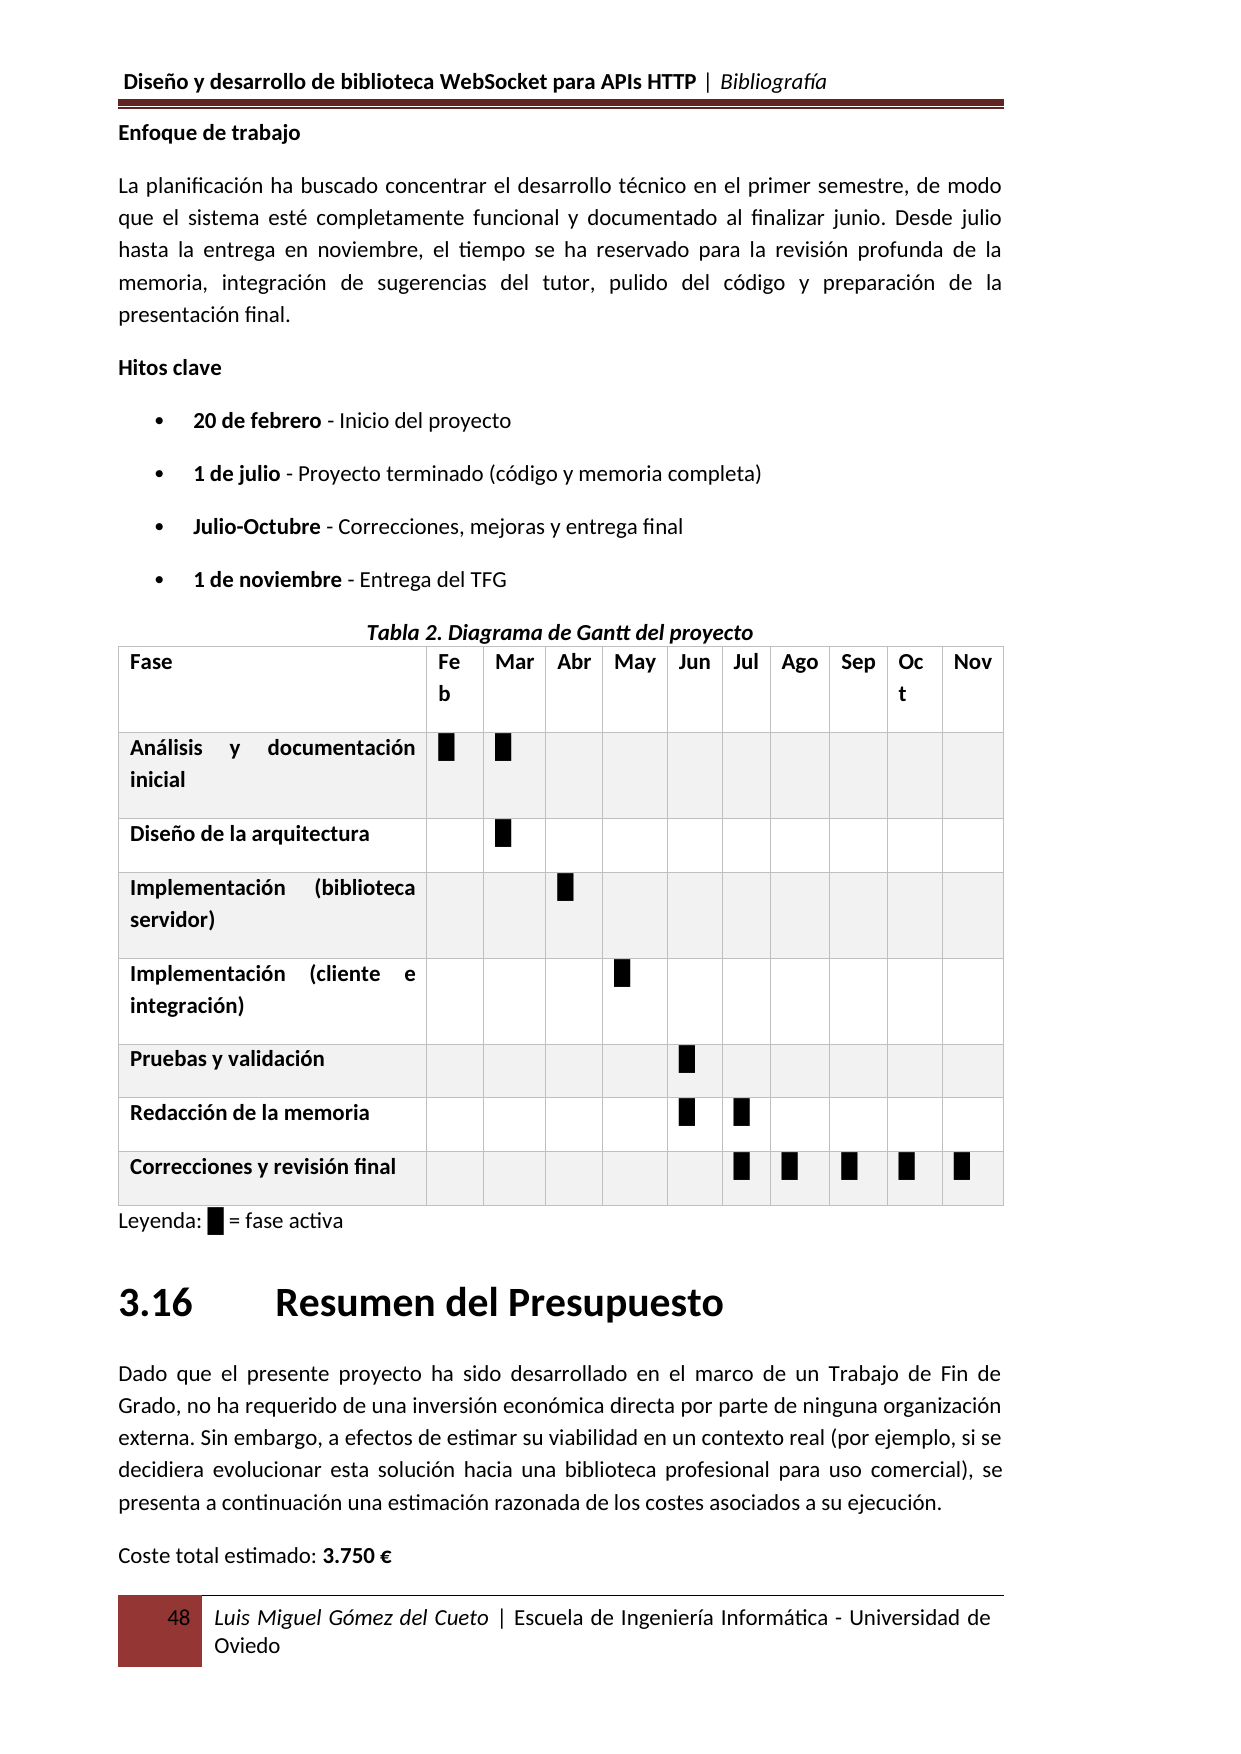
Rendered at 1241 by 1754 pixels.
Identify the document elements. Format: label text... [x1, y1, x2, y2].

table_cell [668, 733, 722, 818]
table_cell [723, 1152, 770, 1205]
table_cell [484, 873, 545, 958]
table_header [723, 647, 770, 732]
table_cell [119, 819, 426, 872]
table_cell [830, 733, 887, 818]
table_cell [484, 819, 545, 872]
list 1 de julio - Proyecto terminado (código y memoria completa) [156, 459, 1004, 487]
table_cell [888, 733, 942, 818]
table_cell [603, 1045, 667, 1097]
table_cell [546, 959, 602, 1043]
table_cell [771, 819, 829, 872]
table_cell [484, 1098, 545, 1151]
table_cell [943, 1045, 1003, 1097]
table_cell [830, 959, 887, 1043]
text Leyenda: █ = fase activa [118, 1206, 1004, 1234]
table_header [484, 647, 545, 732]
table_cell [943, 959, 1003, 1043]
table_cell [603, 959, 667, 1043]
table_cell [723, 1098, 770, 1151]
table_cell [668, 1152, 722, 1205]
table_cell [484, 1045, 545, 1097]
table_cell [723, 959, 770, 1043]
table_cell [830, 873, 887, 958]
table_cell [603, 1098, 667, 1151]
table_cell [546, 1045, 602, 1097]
list Julio-Octubre - Correcciones, mejoras y entrega final [156, 512, 1004, 540]
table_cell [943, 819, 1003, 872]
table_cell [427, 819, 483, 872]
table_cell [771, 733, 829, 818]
text La planificación ha buscado concentrar el desarrollo técnico en el primer semestre, de modo que el sistema esté completamente funcional y documentado al finalizar junio. Desde julio hasta la entrega en noviembre, el tiempo se ha reservado para la revisión profunda de la memoria, integración de sugerencias del tutor, pulido del código y preparación de la presentación final. [118, 171, 1004, 328]
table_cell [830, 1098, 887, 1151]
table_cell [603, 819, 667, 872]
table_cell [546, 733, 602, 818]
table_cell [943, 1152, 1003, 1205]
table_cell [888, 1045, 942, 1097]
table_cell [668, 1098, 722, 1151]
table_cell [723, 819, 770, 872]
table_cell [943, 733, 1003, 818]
list 20 de febrero - Inicio del proyecto [156, 406, 1004, 434]
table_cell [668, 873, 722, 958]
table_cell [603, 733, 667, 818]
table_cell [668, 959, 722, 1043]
text Enfoque de trabajo [118, 118, 1004, 146]
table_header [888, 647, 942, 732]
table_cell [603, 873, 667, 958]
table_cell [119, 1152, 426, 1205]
text Hitos clave [118, 353, 1004, 381]
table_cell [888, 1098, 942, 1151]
text Dado que el presente proyecto ha sido desarrollado en el marco de un Trabajo de Fin de Grado, no ha requerido de una inversión económica directa por parte de ninguna organización externa. Sin embargo, a efectos de estimar su viabilidad en un contexto real (por ejemplo, si se decidiera evolucionar esta solución hacia una biblioteca profesional para uso comercial), se presenta a continuación una estimación razonada de los costes asociados a su ejecución. [118, 1359, 1004, 1516]
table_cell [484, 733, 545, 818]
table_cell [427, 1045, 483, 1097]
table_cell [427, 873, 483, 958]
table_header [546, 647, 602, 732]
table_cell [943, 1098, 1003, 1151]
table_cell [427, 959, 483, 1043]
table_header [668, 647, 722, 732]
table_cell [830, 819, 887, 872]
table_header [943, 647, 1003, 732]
text Coste total estimado: 3.750 € [118, 1541, 1004, 1569]
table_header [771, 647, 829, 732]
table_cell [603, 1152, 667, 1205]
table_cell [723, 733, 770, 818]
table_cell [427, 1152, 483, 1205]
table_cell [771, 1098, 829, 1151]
text Tabla 2. Diagrama de Gantt del proyecto [118, 618, 1004, 646]
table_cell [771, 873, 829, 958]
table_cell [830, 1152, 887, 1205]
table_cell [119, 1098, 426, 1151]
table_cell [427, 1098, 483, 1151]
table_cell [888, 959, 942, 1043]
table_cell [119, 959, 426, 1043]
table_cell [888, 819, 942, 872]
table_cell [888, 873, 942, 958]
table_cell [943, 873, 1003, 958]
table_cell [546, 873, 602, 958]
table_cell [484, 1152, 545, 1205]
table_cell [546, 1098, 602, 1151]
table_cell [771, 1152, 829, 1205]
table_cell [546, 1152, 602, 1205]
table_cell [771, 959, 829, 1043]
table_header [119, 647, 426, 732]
subtitle Resumen del Presupuesto [118, 1276, 1004, 1326]
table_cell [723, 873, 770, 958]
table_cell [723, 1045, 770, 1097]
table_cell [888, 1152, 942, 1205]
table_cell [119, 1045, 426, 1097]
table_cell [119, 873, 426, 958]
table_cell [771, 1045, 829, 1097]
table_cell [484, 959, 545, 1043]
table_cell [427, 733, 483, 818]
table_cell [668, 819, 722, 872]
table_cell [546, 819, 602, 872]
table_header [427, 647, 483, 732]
list 1 de noviembre - Entrega del TFG [156, 565, 1004, 593]
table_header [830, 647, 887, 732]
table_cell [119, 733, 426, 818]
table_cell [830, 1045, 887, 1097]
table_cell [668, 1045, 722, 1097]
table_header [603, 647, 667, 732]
